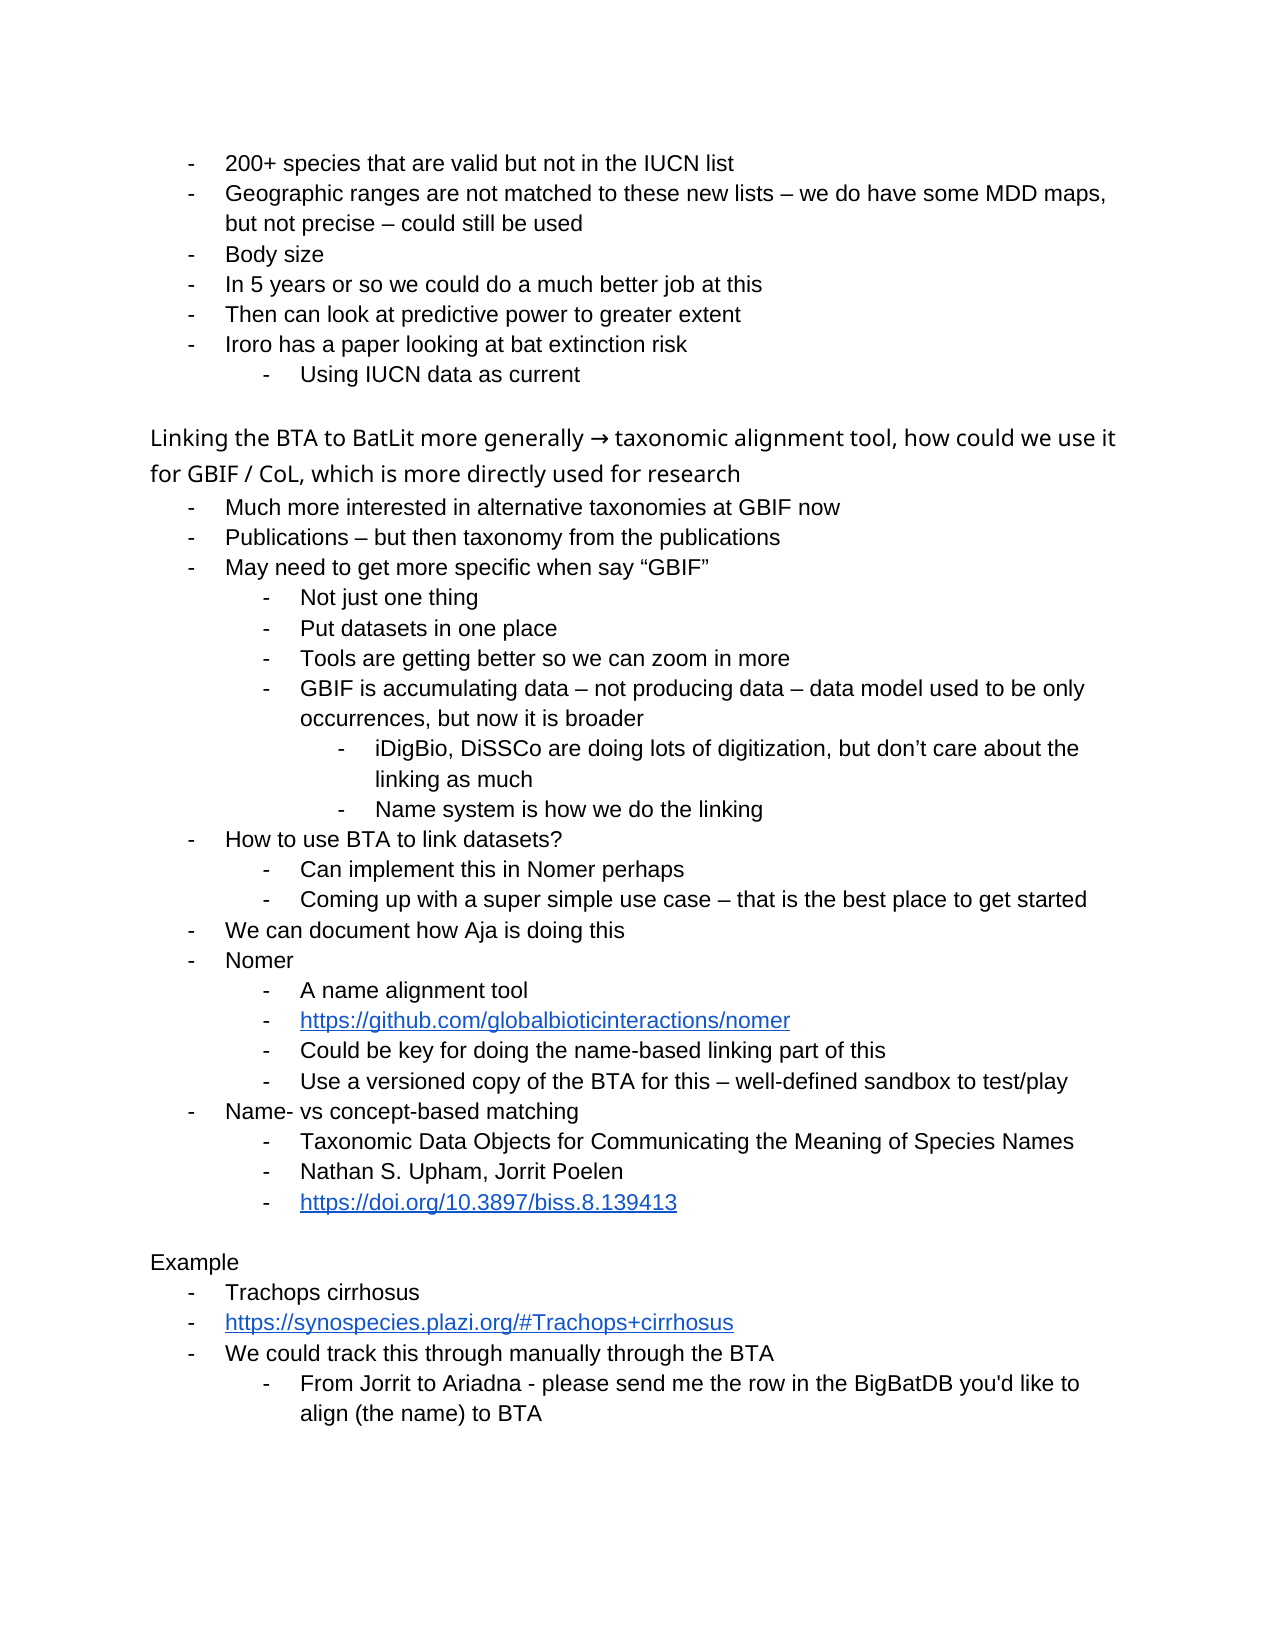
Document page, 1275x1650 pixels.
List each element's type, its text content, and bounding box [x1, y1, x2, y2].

list Then can look at predictive power to greater extent [187, 301, 1125, 327]
list Coming up with a super simple use case – that is the best place to get started [262, 886, 1125, 913]
list Trachops cirrhosus [187, 1279, 1125, 1306]
list https://github.com/globalbioticinteractions/nomer [262, 1007, 1125, 1034]
list 200+ species that are valid but not in the IUCN list [187, 150, 1125, 176]
list How to use BTA to link datasets? [187, 826, 1125, 852]
list https://doi.org/10.3897/biss.8.139413 [262, 1188, 1125, 1215]
list Nomer [187, 947, 1125, 973]
list Can implement this in Nomer perhaps [262, 856, 1125, 883]
list Body size [187, 241, 1125, 267]
list Not just one thing [262, 584, 1125, 611]
list Geographic ranges are not matched to these new lists – we do have some MDD maps, but not precise – could still be used [187, 180, 1125, 237]
list Put datasets in one place [262, 614, 1125, 641]
list May need to get more specific when say “GBIF” [187, 554, 1125, 581]
list Iroro has a paper looking at bat extinction risk [187, 331, 1125, 358]
list Use a versioned copy of the BTA for this – well-defined sandbox to test/play [262, 1068, 1125, 1094]
text Example [150, 1249, 1125, 1275]
list GBIF is accumulating data – not producing data – data model used to be only occurrences, but now it is broader [262, 675, 1125, 732]
text Linking the BTA to BatLit more generally → taxonomic alignment tool, how could we use it for GBIF / CoL, which is more directly used for research [150, 422, 1125, 489]
list We can document how Aja is doing this [187, 917, 1125, 943]
list In 5 years or so we could do a much better job at this [187, 271, 1125, 297]
list From Jorrit to Ariadna - please send me the row in the BigBatDB you'd like to align (the name) to BTA [262, 1370, 1125, 1426]
list Could be key for doing the name-based linking part of this [262, 1037, 1125, 1064]
list Publications – but then taxonomy from the publications [187, 524, 1125, 550]
list iDigBio, DiSSCo are doing lots of digitization, but don’t care about the linking as much [337, 735, 1125, 792]
list Name- vs concept-based matching [187, 1098, 1125, 1124]
list We could track this through manually through the BTA [187, 1339, 1125, 1366]
list Tools are getting better so we can zoom in more [262, 645, 1125, 671]
list Much more interested in alternative taxonomies at GBIF now [187, 494, 1125, 520]
list https://synospecies.plazi.org/#Trachops+cirrhosus [187, 1309, 1125, 1336]
list Name system is how we do the linking [337, 796, 1125, 822]
list Using IUCN data as current [262, 361, 1125, 388]
list Nathan S. Upham, Jorrit Poelen [262, 1158, 1125, 1185]
list Taxonomic Data Objects for Communicating the Meaning of Species Names [262, 1128, 1125, 1154]
list A name alignment tool [262, 977, 1125, 1003]
